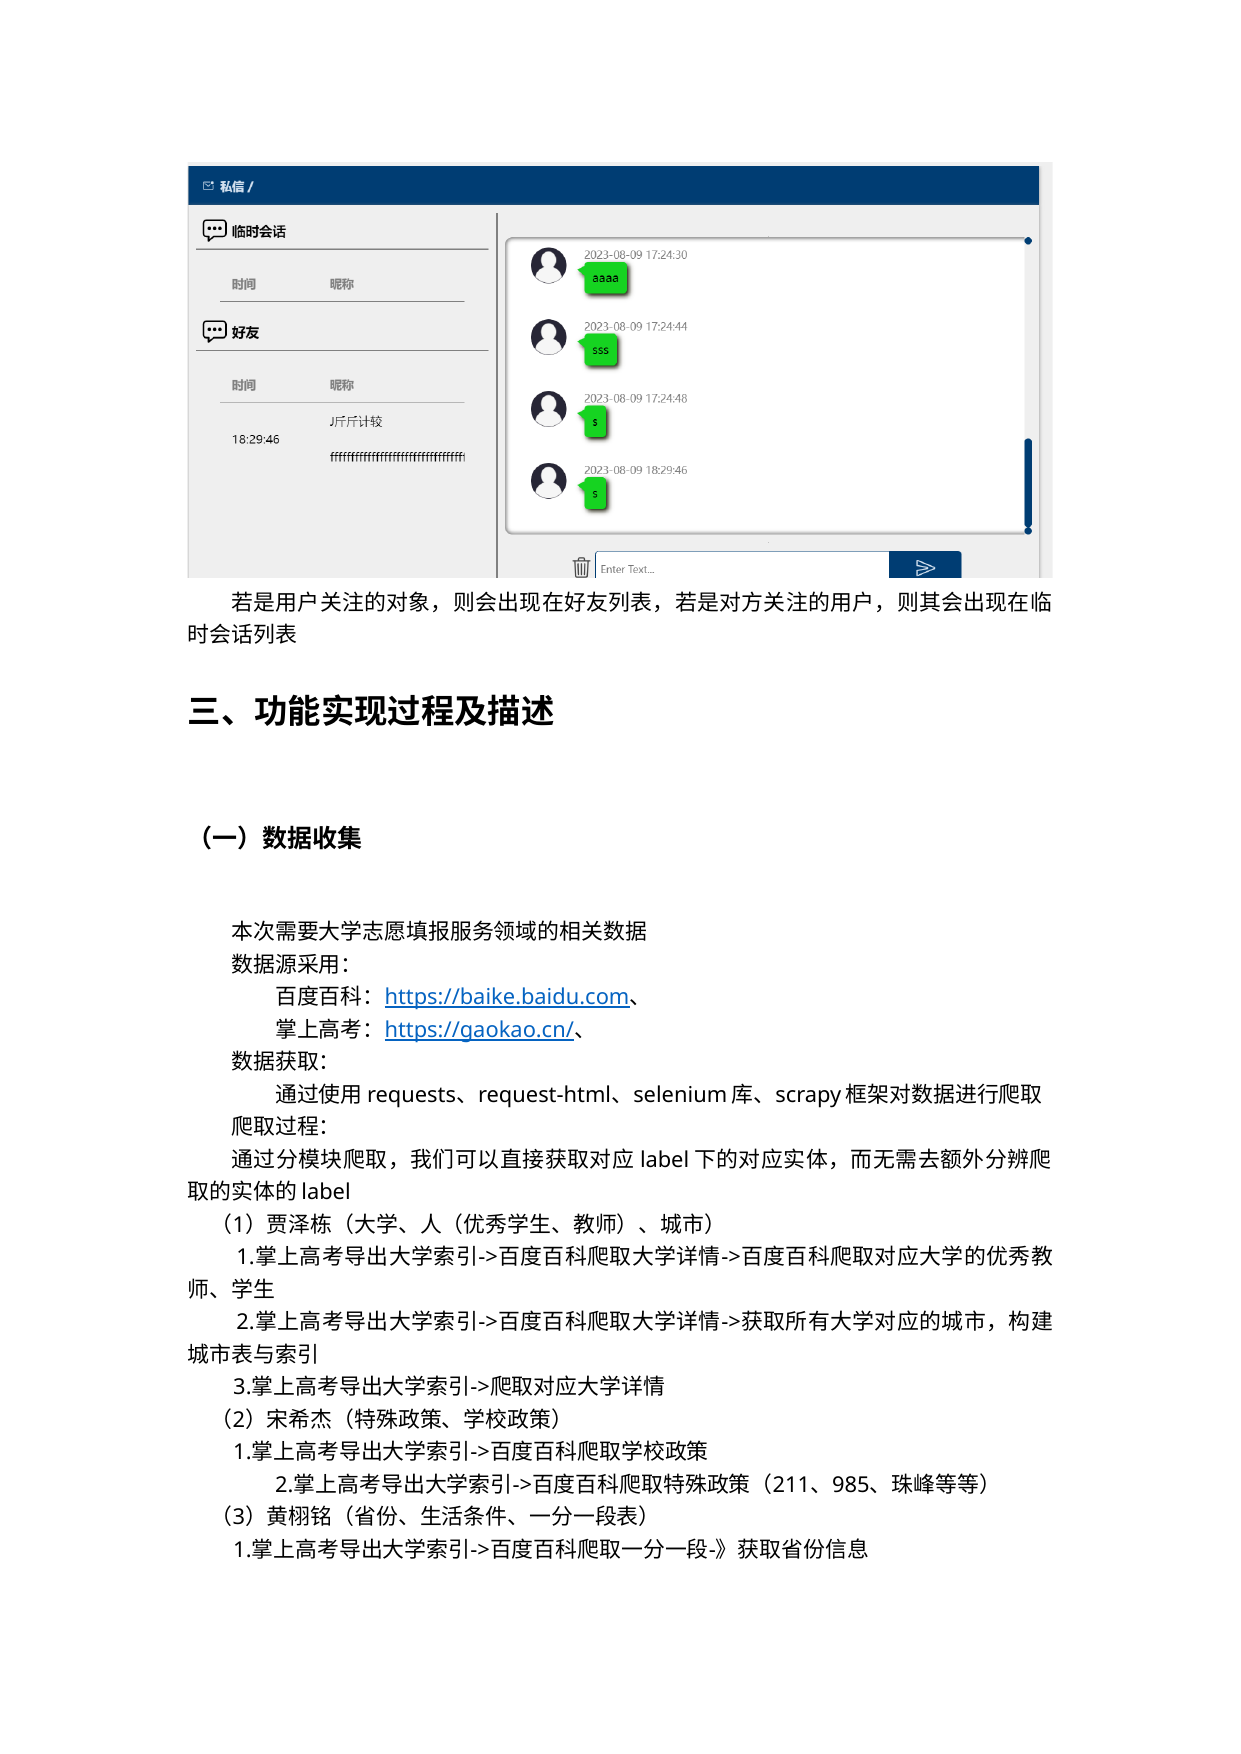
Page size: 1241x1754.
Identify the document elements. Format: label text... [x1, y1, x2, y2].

text 掌上高考：https://gaokao.cn/、 [231, 1011, 1053, 1044]
text 通过分模块爬取，我们可以直接获取对应label下的对应实体，而无需去额外分辨爬取的实体的label [187, 1141, 1053, 1206]
text 数据获取： [187, 1044, 1053, 1076]
text 若是用户关注的对象，则会出现在好友列表，若是对方关注的用户，则其会出现在临时会话列表 [187, 584, 1053, 649]
text （3）黄栩铭（省份、生活条件、一分一段表） [187, 1499, 1053, 1531]
subtitle 三、功能实现过程及描述 [187, 677, 1053, 742]
text 爬取过程： [187, 1109, 1053, 1141]
picture [187, 162, 1053, 578]
text 3.掌上高考导出大学索引->爬取对应大学详情 [187, 1369, 1053, 1401]
text 1.掌上高考导出大学索引->百度百科爬取学校政策 [187, 1434, 1053, 1466]
text 1.掌上高考导出大学索引->百度百科爬取一分一段-》获取省份信息 [187, 1531, 1053, 1564]
text 本次需要大学志愿填报服务领域的相关数据 [187, 914, 1053, 946]
text 百度百科：https://baike.baidu.com、 [231, 979, 1053, 1011]
text 1.掌上高考导出大学索引->百度百科爬取大学详情->百度百科爬取对应大学的优秀教师、学生 [187, 1239, 1053, 1304]
text 数据源采用： [187, 946, 1053, 979]
text （2）宋希杰（特殊政策、学校政策） [187, 1401, 1053, 1434]
text 通过使用requests、request-html、selenium库、scrapy框架对数据进行爬取 [187, 1076, 1053, 1109]
text 2.掌上高考导出大学索引->百度百科爬取大学详情->获取所有大学对应的城市，构建城市表与索引 [187, 1304, 1053, 1369]
text （1）贾泽栋（大学、人（优秀学生、教师）、城市） [187, 1206, 1053, 1239]
text 2.掌上高考导出大学索引->百度百科爬取特殊政策（211、985、珠峰等等） [231, 1466, 1053, 1499]
subtitle （一）数据收集 [187, 804, 1053, 869]
